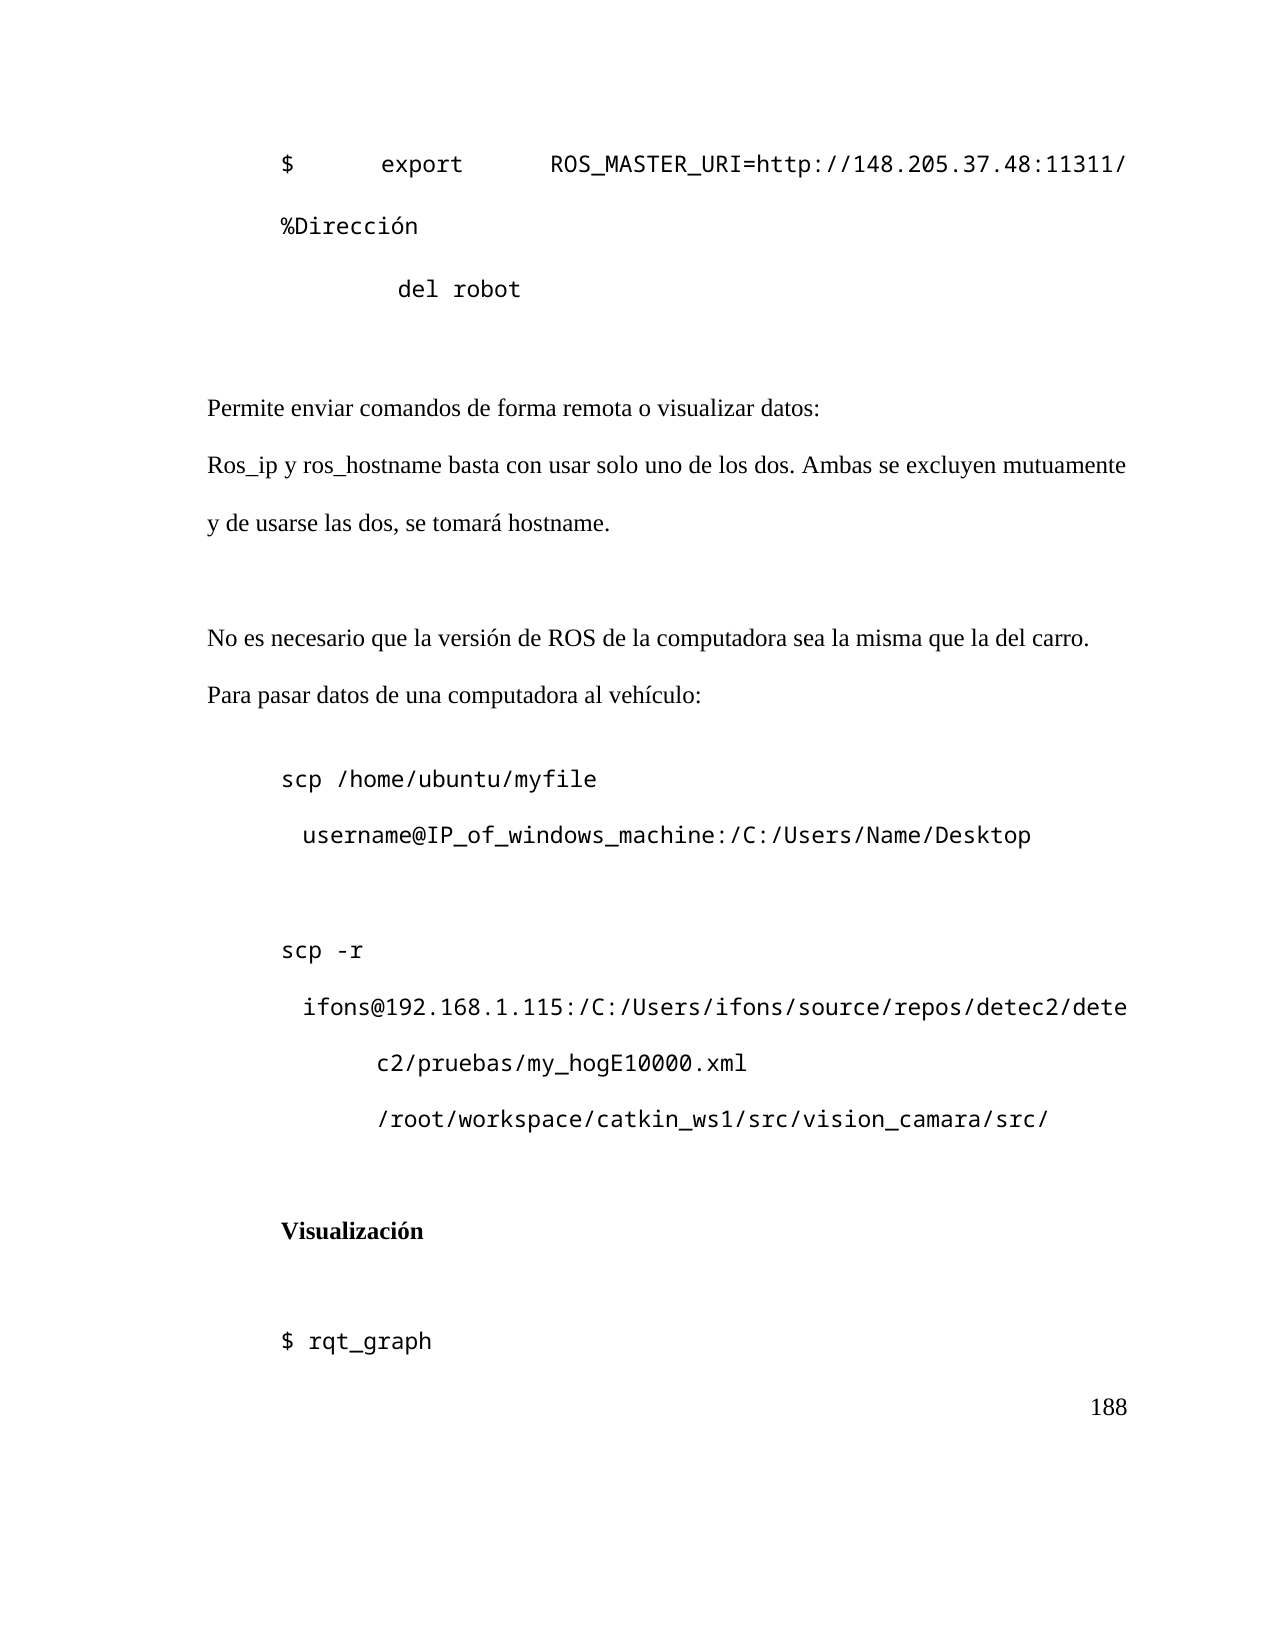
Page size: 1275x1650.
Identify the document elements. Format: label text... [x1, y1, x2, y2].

text username@IP_of_windows_machine:/C:/Users/Name/Desktop [281, 819, 1127, 850]
text Para pasar datos de una computadora al vehículo: [207, 680, 1127, 709]
text No es necesario que la versión de ROS de la computadora sea la misma que la del carro. [207, 623, 1127, 651]
text scp /home/ubuntu/myfile [281, 763, 1127, 794]
text $ export ROS_MASTER_URI=http://148.205.37.48:11311/ %Dirección [281, 148, 1127, 241]
text Permite enviar comandos de forma remota o visualizar datos: [207, 393, 1127, 421]
text $ rqt_graph [281, 1325, 1127, 1357]
text ifons@192.168.1.115:/C:/Users/ifons/source/repos/detec2/dete [281, 991, 1127, 1022]
text c2/pruebas/my_hogE10000.xml [281, 1047, 1127, 1078]
text Visualización [207, 1216, 1127, 1245]
text scp -r [281, 934, 1127, 966]
text del robot [281, 273, 1127, 304]
text /root/workspace/catkin_ws1/src/vision_camara/src/ [281, 1103, 1127, 1134]
text Ros_ip y ros_hostname basta con usar solo uno de los dos. Ambas se excluyen mutuamente y de usarse las dos, se tomará hostname. [207, 450, 1127, 536]
